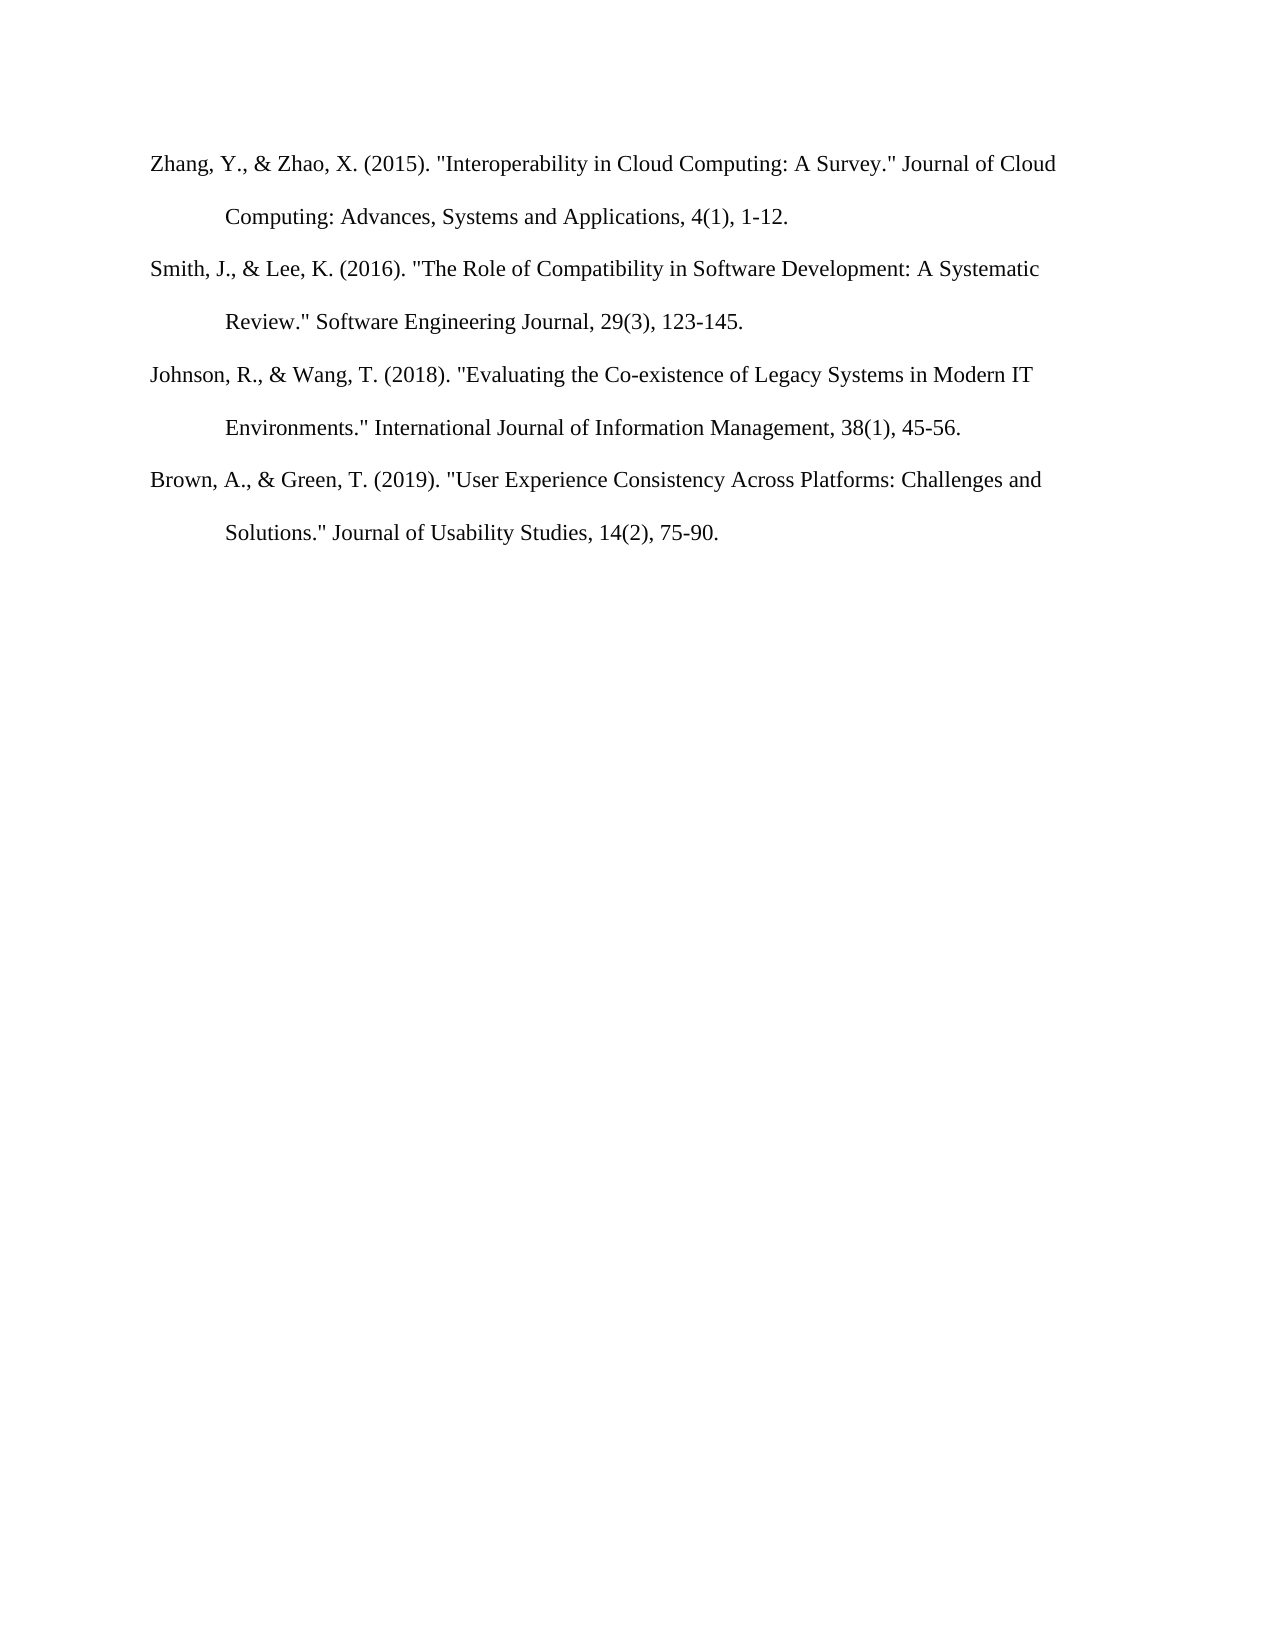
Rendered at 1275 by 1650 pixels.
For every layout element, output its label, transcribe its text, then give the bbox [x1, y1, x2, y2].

text Zhang, Y., & Zhao, X. (2015). "Interoperability in Cloud Computing: A Survey." Journal of Cloud Computing: Advances, Systems and Applications, 4(1), 1-12. [150, 150, 1125, 229]
text Smith, J., & Lee, K. (2016). "The Role of Compatibility in Software Development: A Systematic Review." Software Engineering Journal, 29(3), 123-145. [150, 255, 1125, 334]
text Brown, A., & Green, T. (2019). "User Experience Consistency Across Platforms: Challenges and Solutions." Journal of Usability Studies, 14(2), 75-90. [150, 466, 1125, 545]
text Johnson, R., & Wang, T. (2018). "Evaluating the Co-existence of Legacy Systems in Modern IT Environments." International Journal of Information Management, 38(1), 45-56. [150, 361, 1125, 440]
